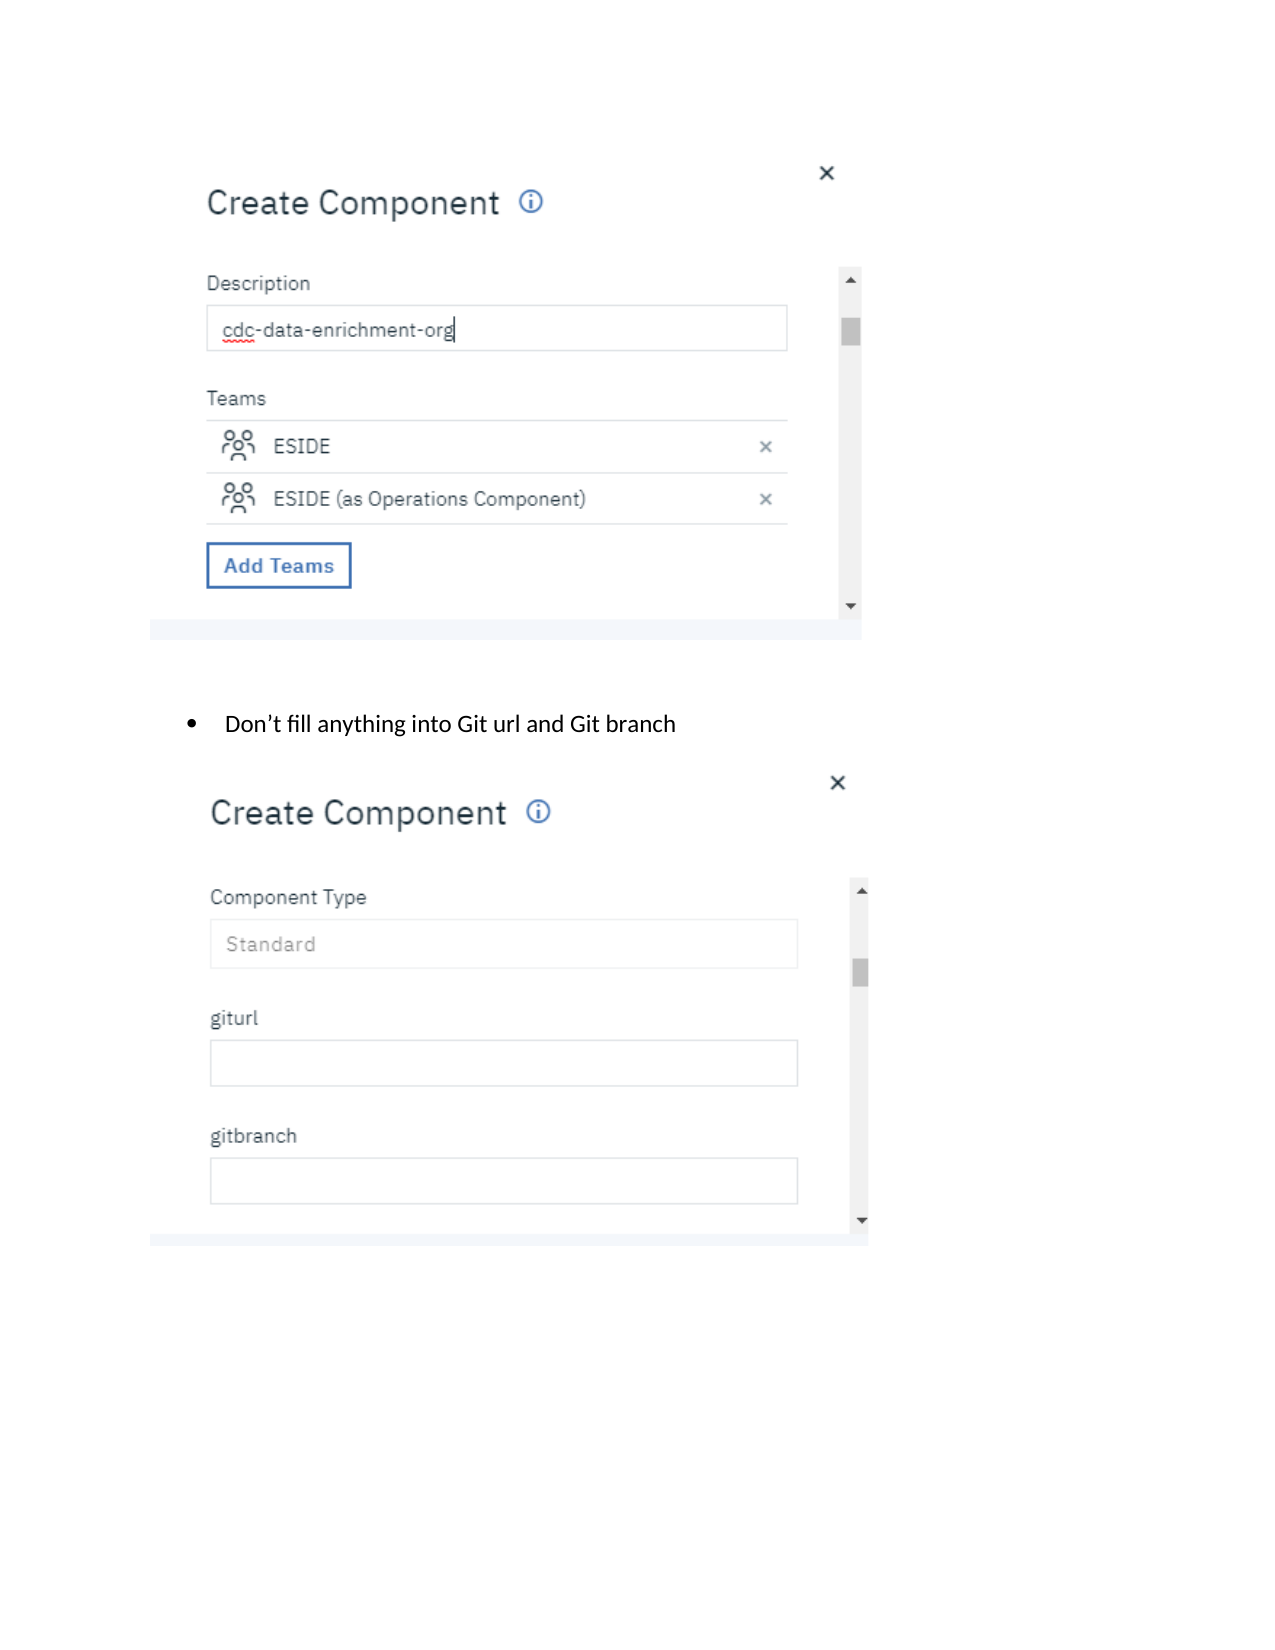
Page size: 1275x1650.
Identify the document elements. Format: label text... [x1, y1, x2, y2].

picture [150, 150, 862, 640]
picture [150, 757, 869, 1246]
list Don’t fill anything into Git url and Git branch [187, 708, 1125, 738]
